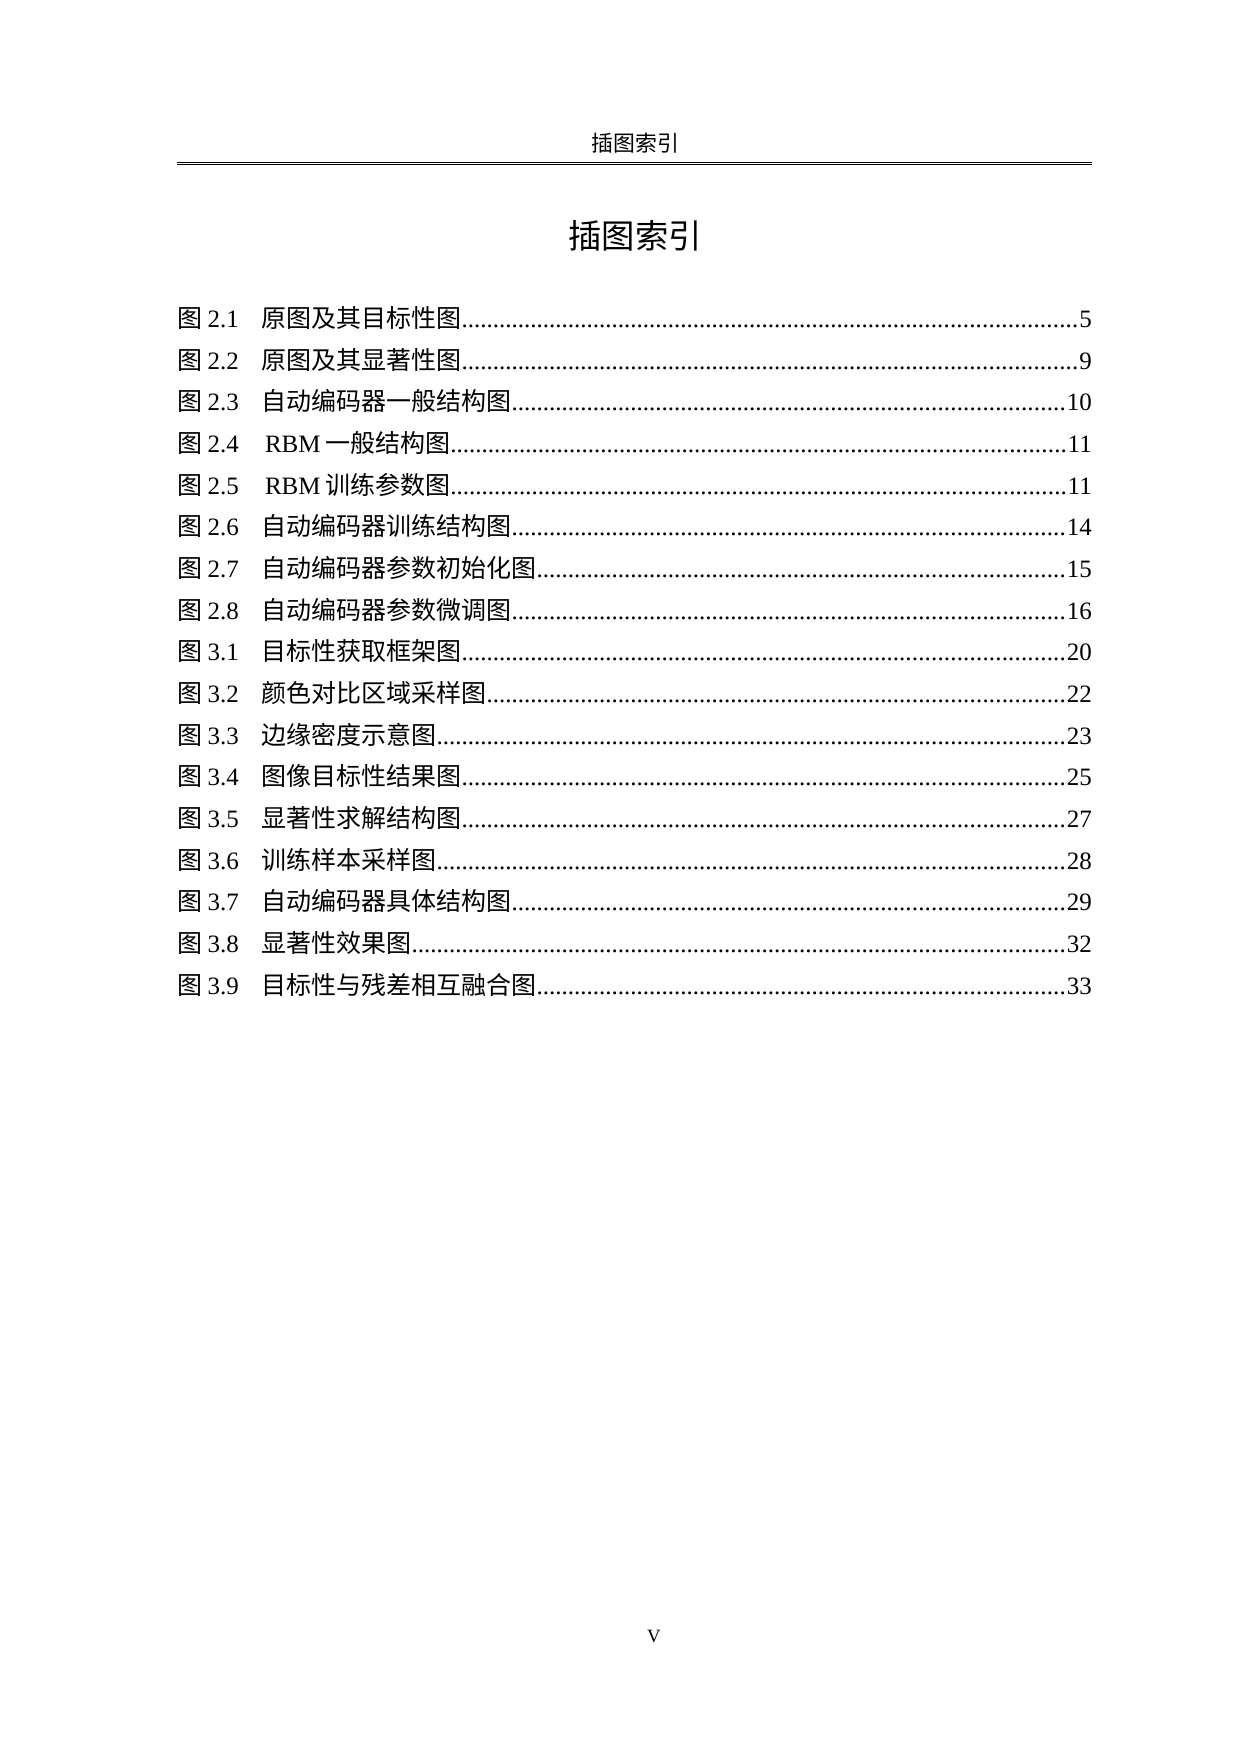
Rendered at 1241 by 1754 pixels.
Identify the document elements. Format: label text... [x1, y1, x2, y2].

text 图3.8 显著性效果图 32 [177, 919, 1092, 961]
text 图3.3 边缘密度示意图 23 [177, 711, 1092, 752]
text 插图索引 [177, 215, 1092, 257]
text 图3.6 训练样本采样图 28 [177, 836, 1092, 877]
text 图2.3 自动编码器一般结构图 10 [177, 377, 1092, 419]
text 图3.9 目标性与残差相互融合图 33 [177, 961, 1092, 1002]
text 图2.5 RBM训练参数图 11 [177, 461, 1092, 502]
text 图2.7 自动编码器参数初始化图 15 [177, 544, 1092, 586]
text 图2.8 自动编码器参数微调图 16 [177, 586, 1092, 627]
text 图3.2 颜色对比区域采样图 22 [177, 669, 1092, 711]
text 图2.6 自动编码器训练结构图 14 [177, 502, 1092, 544]
text 图3.5 显著性求解结构图 27 [177, 794, 1092, 836]
text 图2.1 原图及其目标性图 5 [177, 294, 1092, 336]
text 图2.4 RBM一般结构图 11 [177, 419, 1092, 461]
text 图2.2 原图及其显著性图 9 [177, 336, 1092, 377]
text 图3.4 图像目标性结果图 25 [177, 752, 1092, 794]
text 图3.1 目标性获取框架图 20 [177, 627, 1092, 669]
text 图3.7 自动编码器具体结构图 29 [177, 877, 1092, 919]
